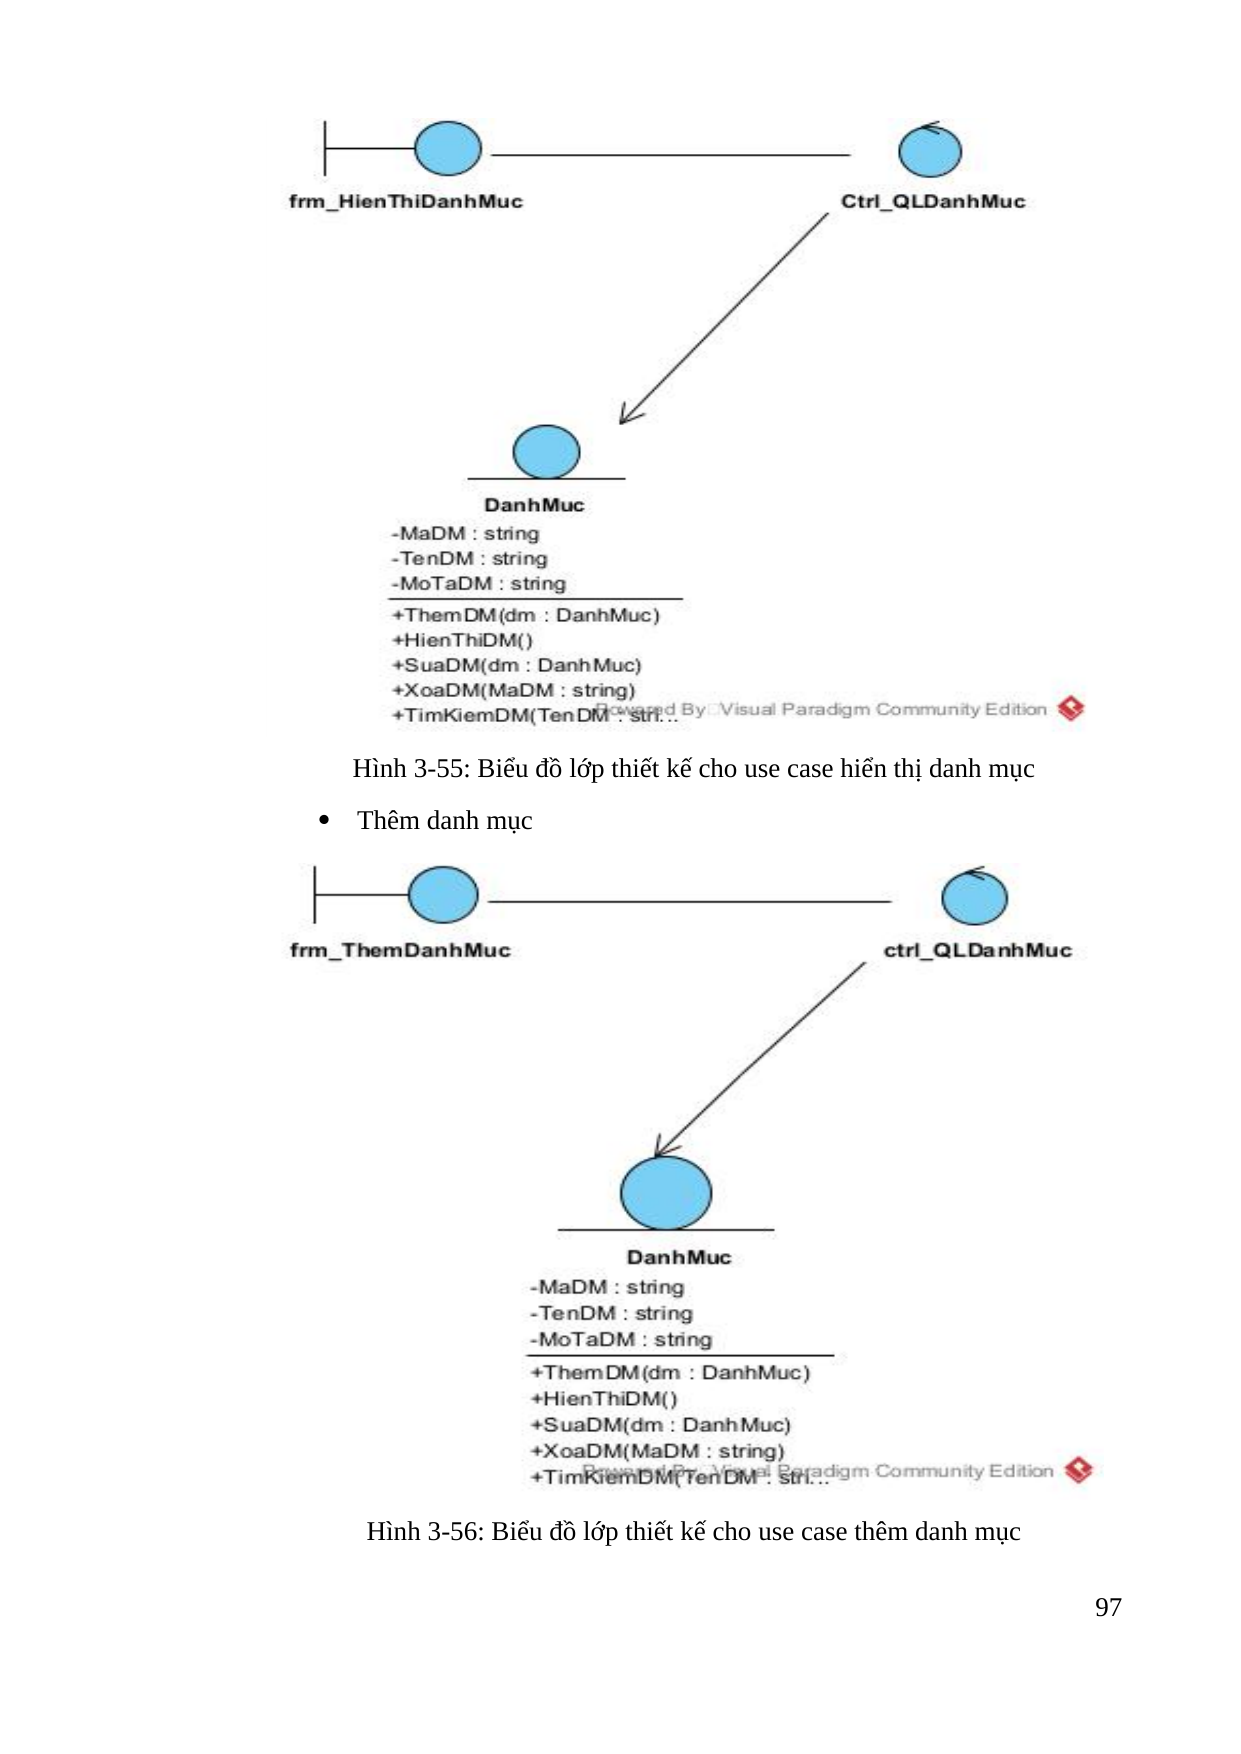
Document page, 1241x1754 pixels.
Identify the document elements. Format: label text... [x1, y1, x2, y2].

picture [265, 118, 1096, 737]
list Thêm danh mục [319, 804, 1122, 835]
picture [265, 863, 1104, 1500]
